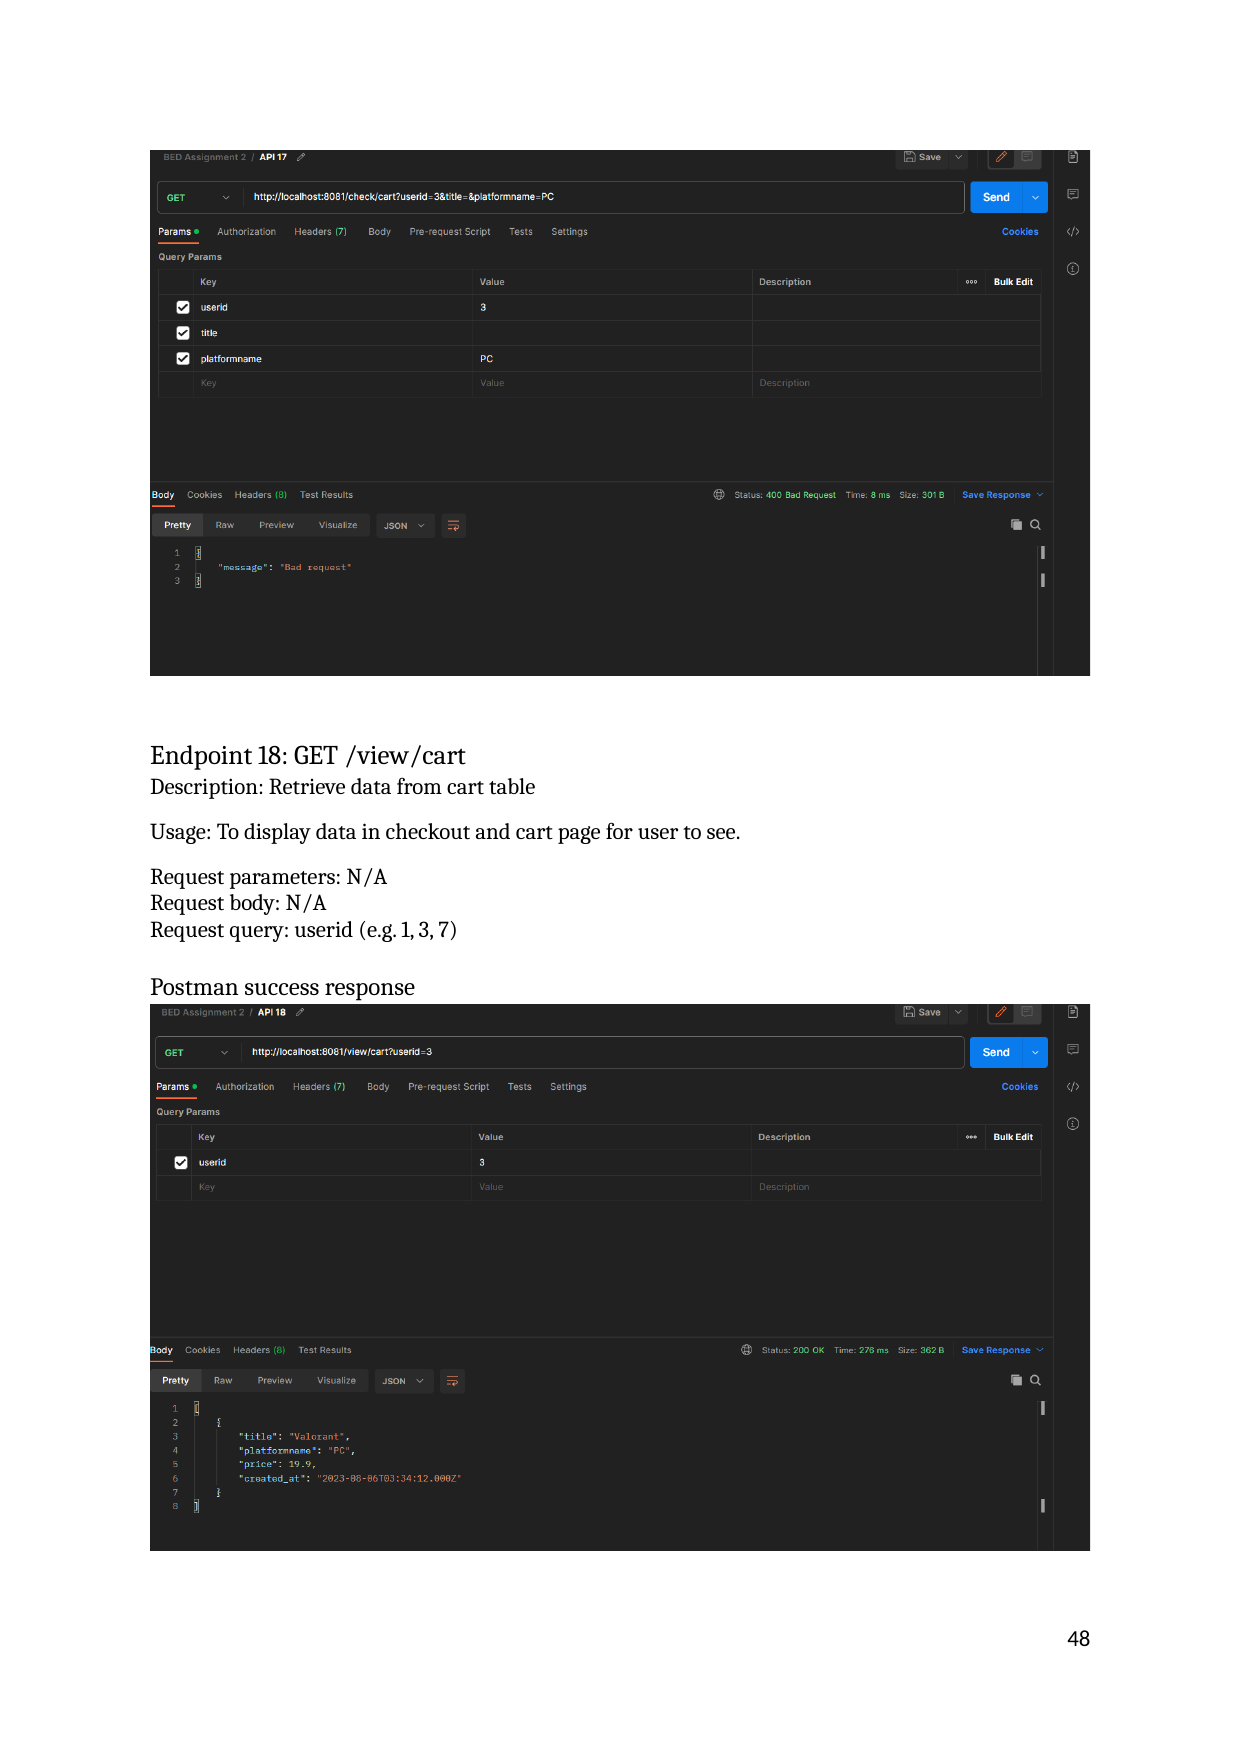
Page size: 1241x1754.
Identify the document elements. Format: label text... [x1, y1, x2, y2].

text Description: Retrieve data from cart table [150, 773, 1090, 800]
picture [150, 150, 1091, 676]
subtitle Endpoint 18: GET /view/cart [150, 740, 1090, 771]
text Request body: N/A [150, 890, 1090, 916]
picture [150, 1004, 1091, 1551]
text Usage: To display data in checkout and cart page for user to see. [150, 818, 1090, 845]
subtitle Postman success response [150, 973, 1090, 1002]
text Request query: userid (e.g. 1, 3, 7) [150, 916, 1090, 943]
text Request parameters: N/A [150, 864, 1090, 890]
